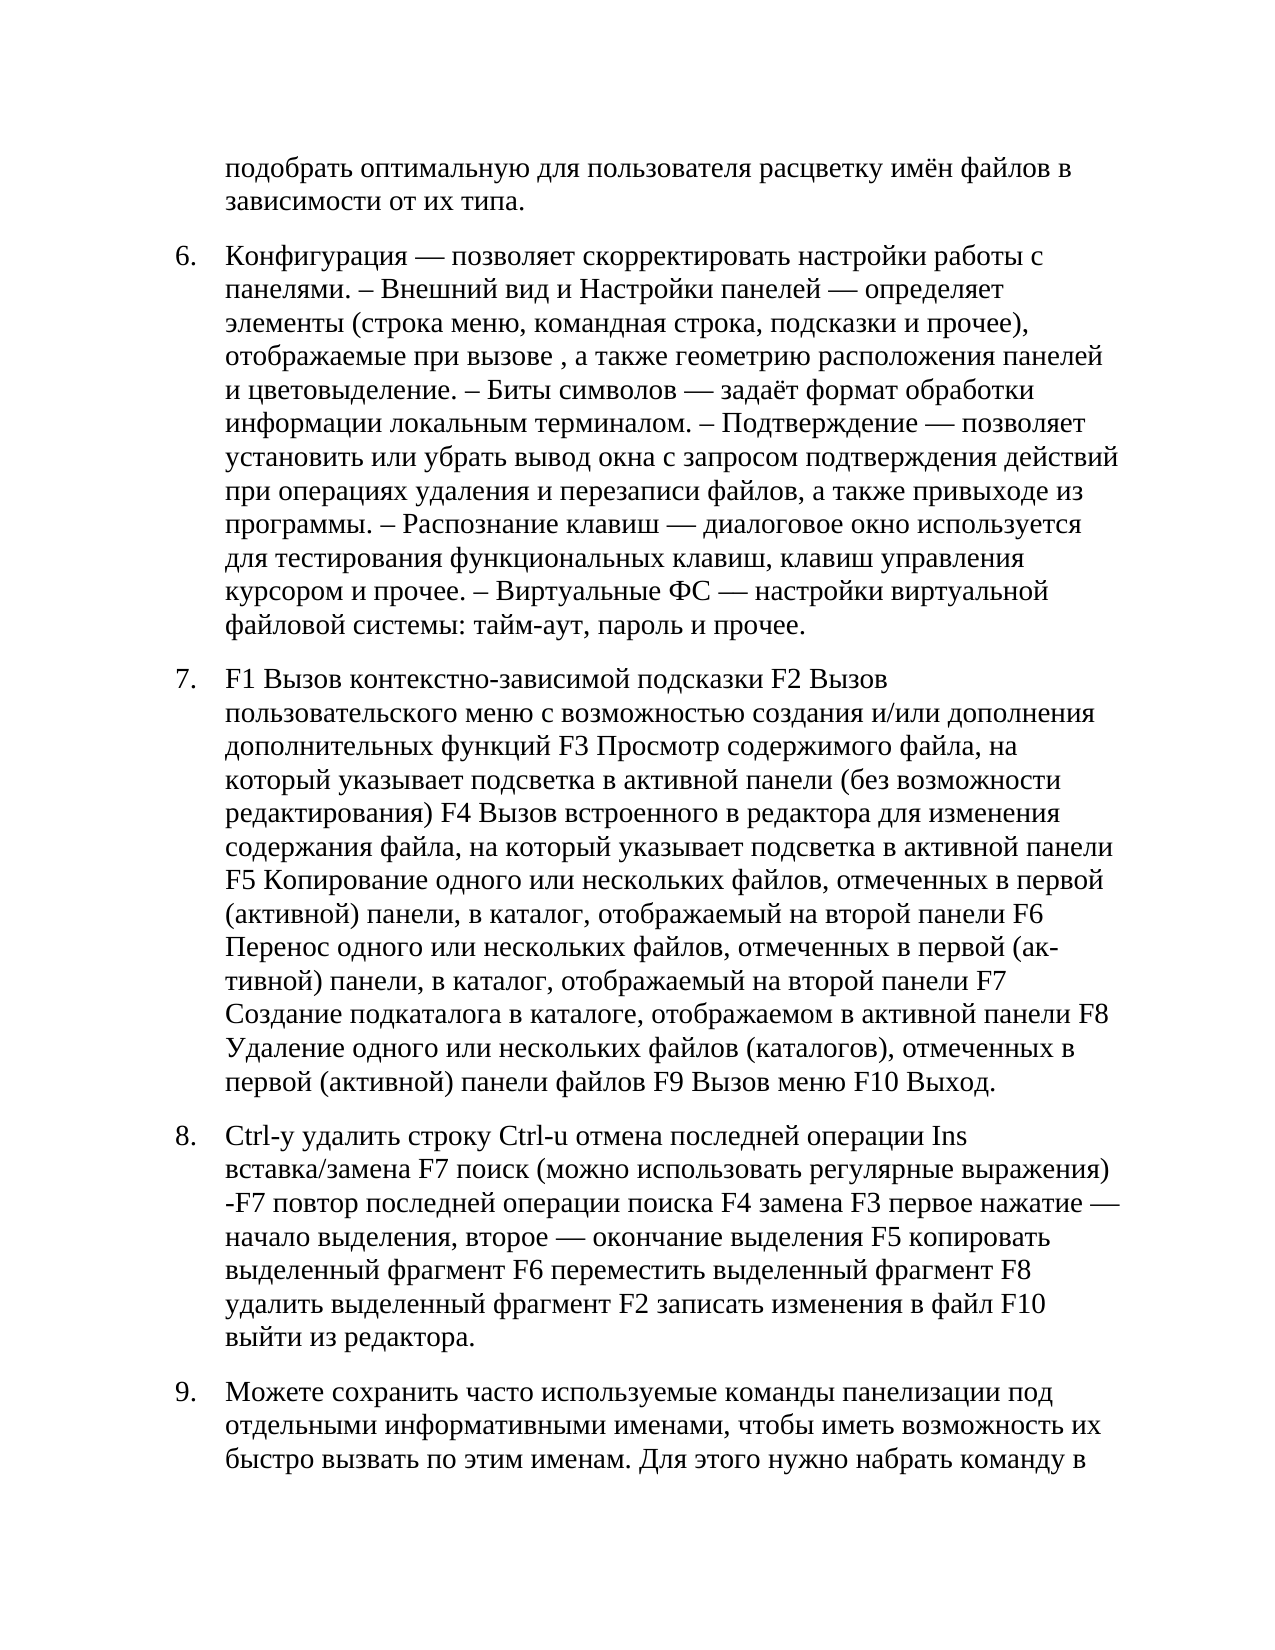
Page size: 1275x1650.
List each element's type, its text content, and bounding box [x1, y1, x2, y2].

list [175, 1374, 1125, 1474]
list F1 Вызов контекстно-зависимой подсказки F2 Вызов пользовательского меню с возможностью создания и/или дополнения дополнительных функций F3 Просмотр содержимого файла, на который указывает подсветка в активной панели (без возможности редактирования) F4 Вызов встроенного в редактора для изменения содержания файла, на который указывает подсветка в активной панели F5 Копирование одного или нескольких файлов, отмеченных в первой (активной) панели, в каталог, отображаемый на второй панели F6 Перенос одного или нескольких файлов, отмеченных в первой (ак- тивной) панели, в каталог, отображаемый на второй панели F7 Создание подкаталога в каталоге, отображаемом в активной панели F8 Удаление одного или нескольких файлов (каталогов), отмеченных в первой (активной) панели файлов F9 Вызов меню F10 Выход. [175, 661, 1125, 1097]
list Ctrl-y удалить строку Ctrl-u отмена последней операции Ins вставка/замена F7 поиск (можно использовать регулярные выражения) -F7 повтор последней операции поиска F4 замена F3 первое нажатие — начало выделения, второе — окончание выделения F5 копировать выделенный фрагмент F6 переместить выделенный фрагмент F8 удалить выделенный фрагмент F2 записать изменения в файл F10 выйти из редактора. [175, 1118, 1125, 1353]
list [175, 150, 1125, 217]
list Конфигурация — позволяет скорректировать настройки работы с панелями. – Внешний вид и Настройки панелей — определяет элементы (строка меню, командная строка, подсказки и прочее), отображаемые при вызове , а также геометрию расположения панелей и цветовыделение. – Биты символов — задаёт формат обработки информации локальным терминалом. – Подтверждение — позволяет установить или убрать вывод окна с запросом подтверждения действий при операциях удаления и перезаписи файлов, а также привыходе из программы. – Распознание клавиш — диалоговое окно используется для тестирования функциональных клавиш, клавиш управления курсором и прочее. – Виртуальные ФС –– настройки виртуальной файловой системы: тайм-аут, пароль и прочее. [175, 238, 1125, 640]
